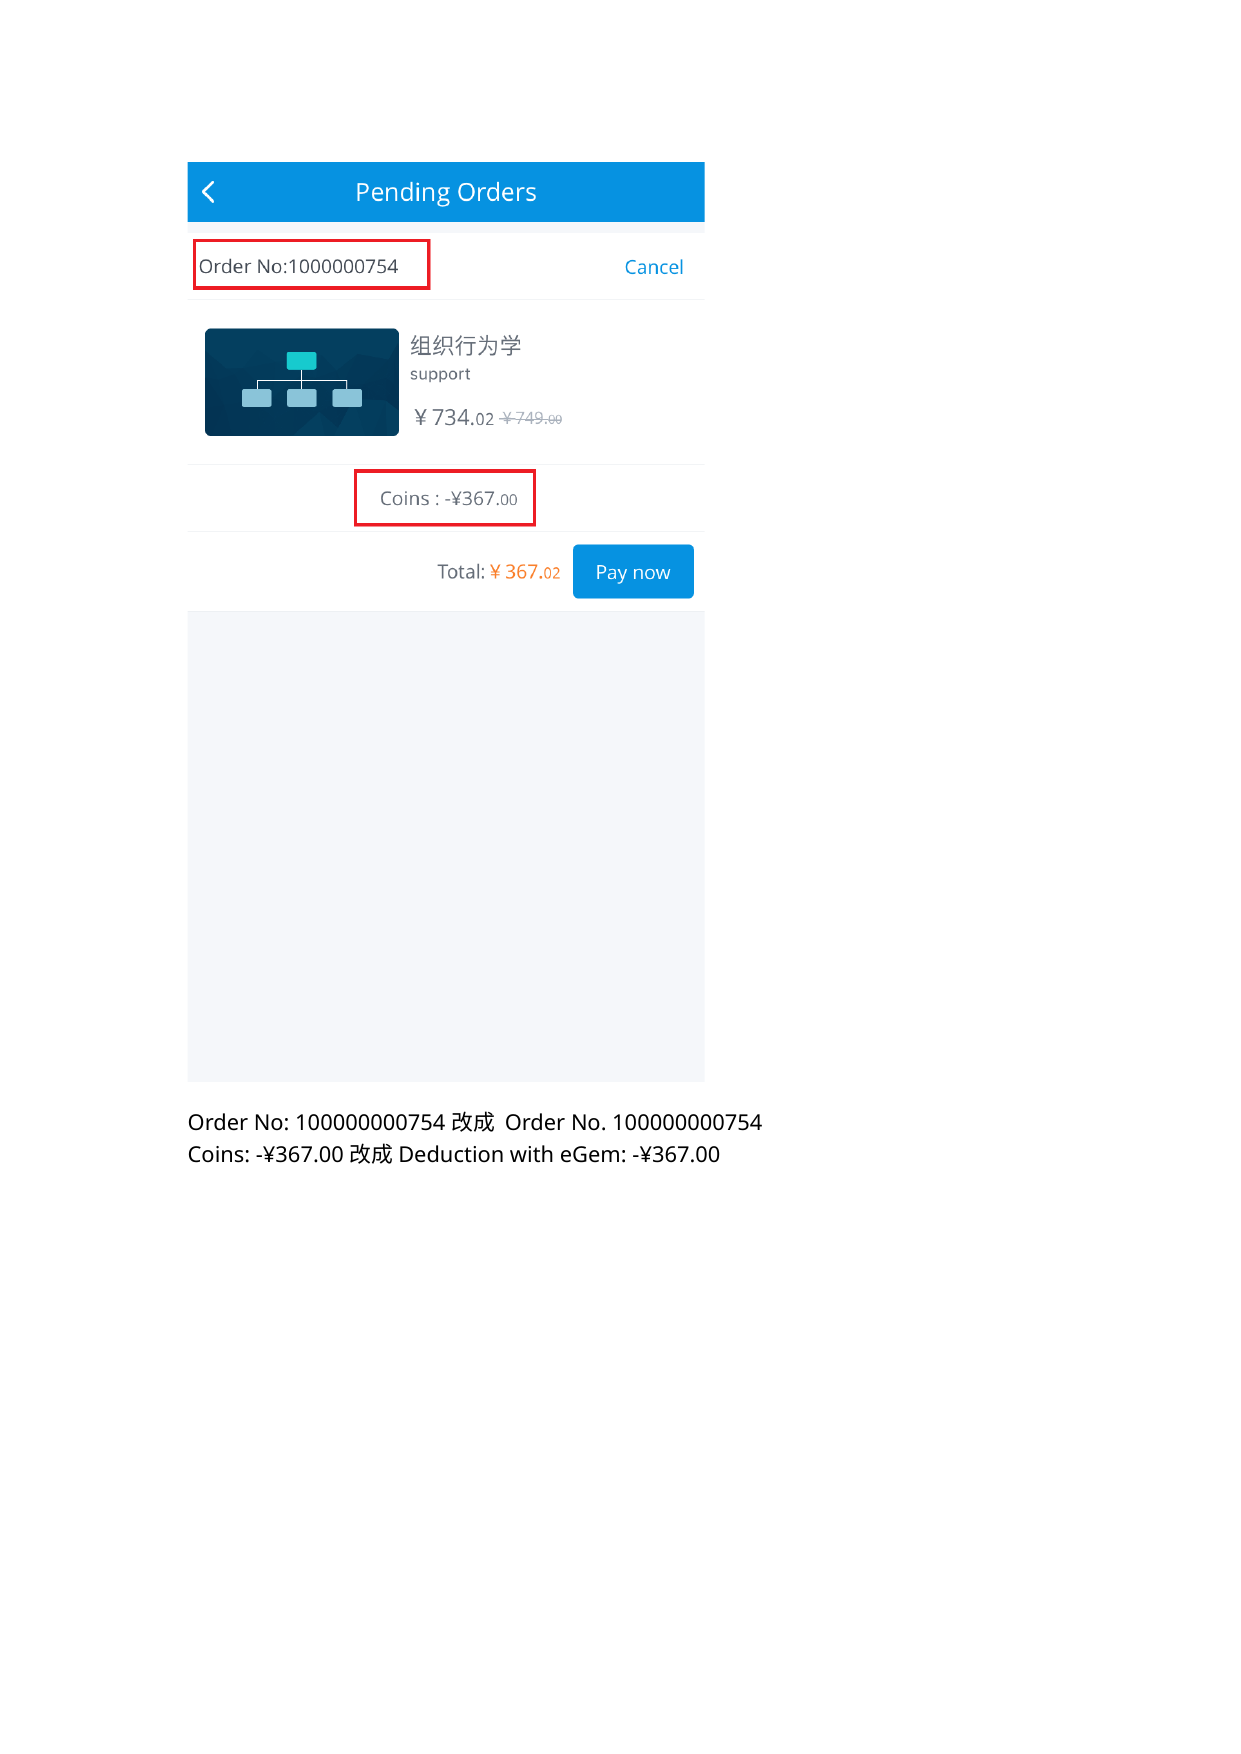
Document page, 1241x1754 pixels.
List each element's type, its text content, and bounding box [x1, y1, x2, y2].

text Coins: -¥367.00 改成 Deduction with eGem: -¥367.00 [187, 1137, 1053, 1169]
picture [187, 162, 705, 1082]
text Order No: 100000000754 改成 Order No. 100000000754 [187, 1104, 1053, 1137]
